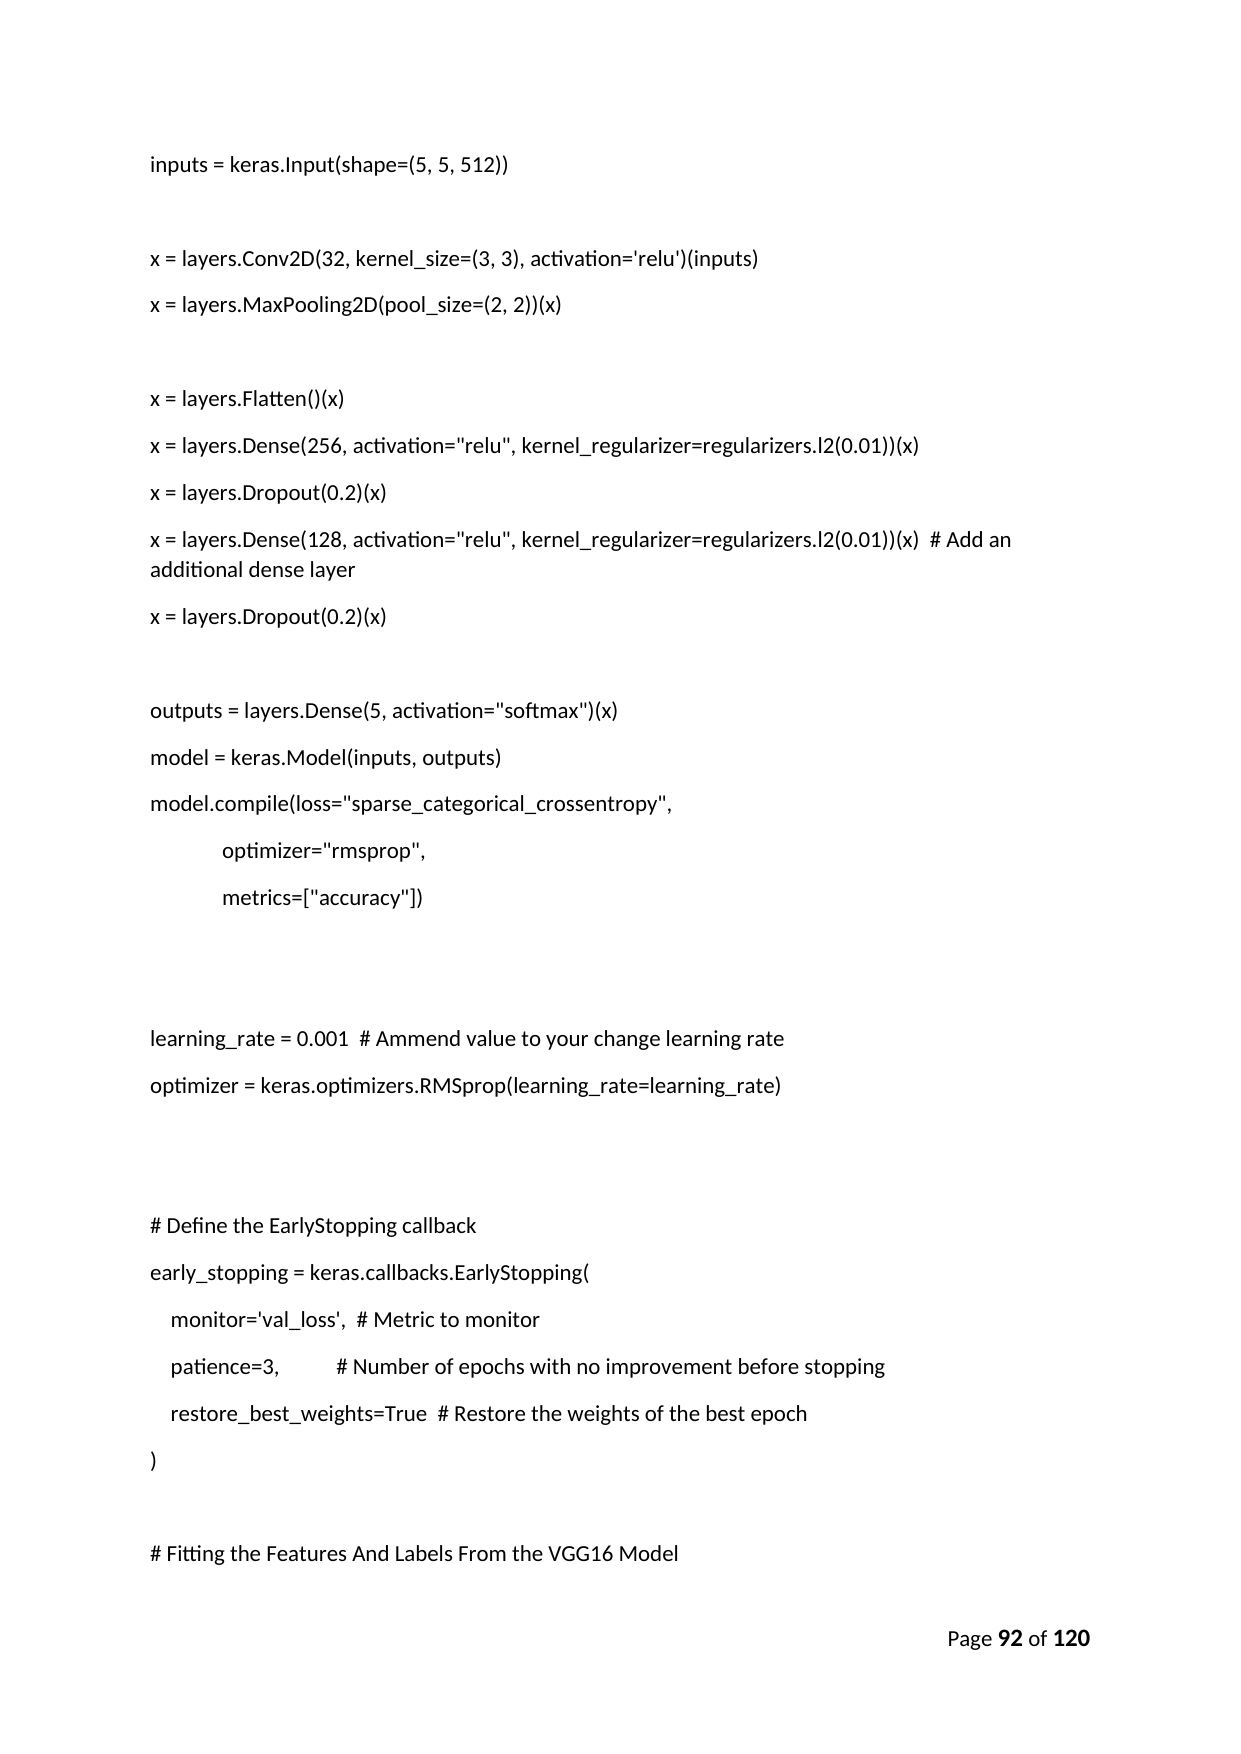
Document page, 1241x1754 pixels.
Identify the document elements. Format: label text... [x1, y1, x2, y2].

text inputs = keras.Input(shape=(5, 5, 512)) [150, 150, 1090, 178]
text model = keras.Model(inputs, outputs) [150, 743, 1090, 771]
text # Define the EarlyStopping callback [150, 1211, 1090, 1239]
text patience=3, # Number of epochs with no improvement before stopping [150, 1352, 1090, 1380]
text x = layers.Dropout(0.2)(x) [150, 478, 1090, 506]
text optimizer="rmsprop", [150, 836, 1090, 864]
text optimizer = keras.optimizers.RMSprop(learning_rate=learning_rate) [150, 1071, 1090, 1099]
text metrics=["accuracy"]) [150, 883, 1090, 911]
text x = layers.Dense(128, activation="relu", kernel_regularizer=regularizers.l2(0.01))(x) # Add an additional dense layer [150, 525, 1090, 583]
text monitor='val_loss', # Metric to monitor [150, 1305, 1090, 1333]
text x = layers.MaxPooling2D(pool_size=(2, 2))(x) [150, 291, 1090, 319]
text learning_rate = 0.001 # Ammend value to your change learning rate [150, 1024, 1090, 1052]
text outputs = layers.Dense(5, activation="softmax")(x) [150, 696, 1090, 724]
text x = layers.Conv2D(32, kernel_size=(3, 3), activation='relu')(inputs) [150, 244, 1090, 272]
text x = layers.Dense(256, activation="relu", kernel_regularizer=regularizers.l2(0.01))(x) [150, 431, 1090, 459]
text ) [150, 1446, 1090, 1474]
text model.compile(loss="sparse_categorical_crossentropy", [150, 789, 1090, 818]
text x = layers.Flatten()(x) [150, 384, 1090, 412]
text restore_best_weights=True # Restore the weights of the best epoch [150, 1399, 1090, 1427]
text # Fitting the Features And Labels From the VGG16 Model [150, 1539, 1090, 1568]
text x = layers.Dropout(0.2)(x) [150, 602, 1090, 630]
text early_stopping = keras.callbacks.EarlyStopping( [150, 1258, 1090, 1286]
